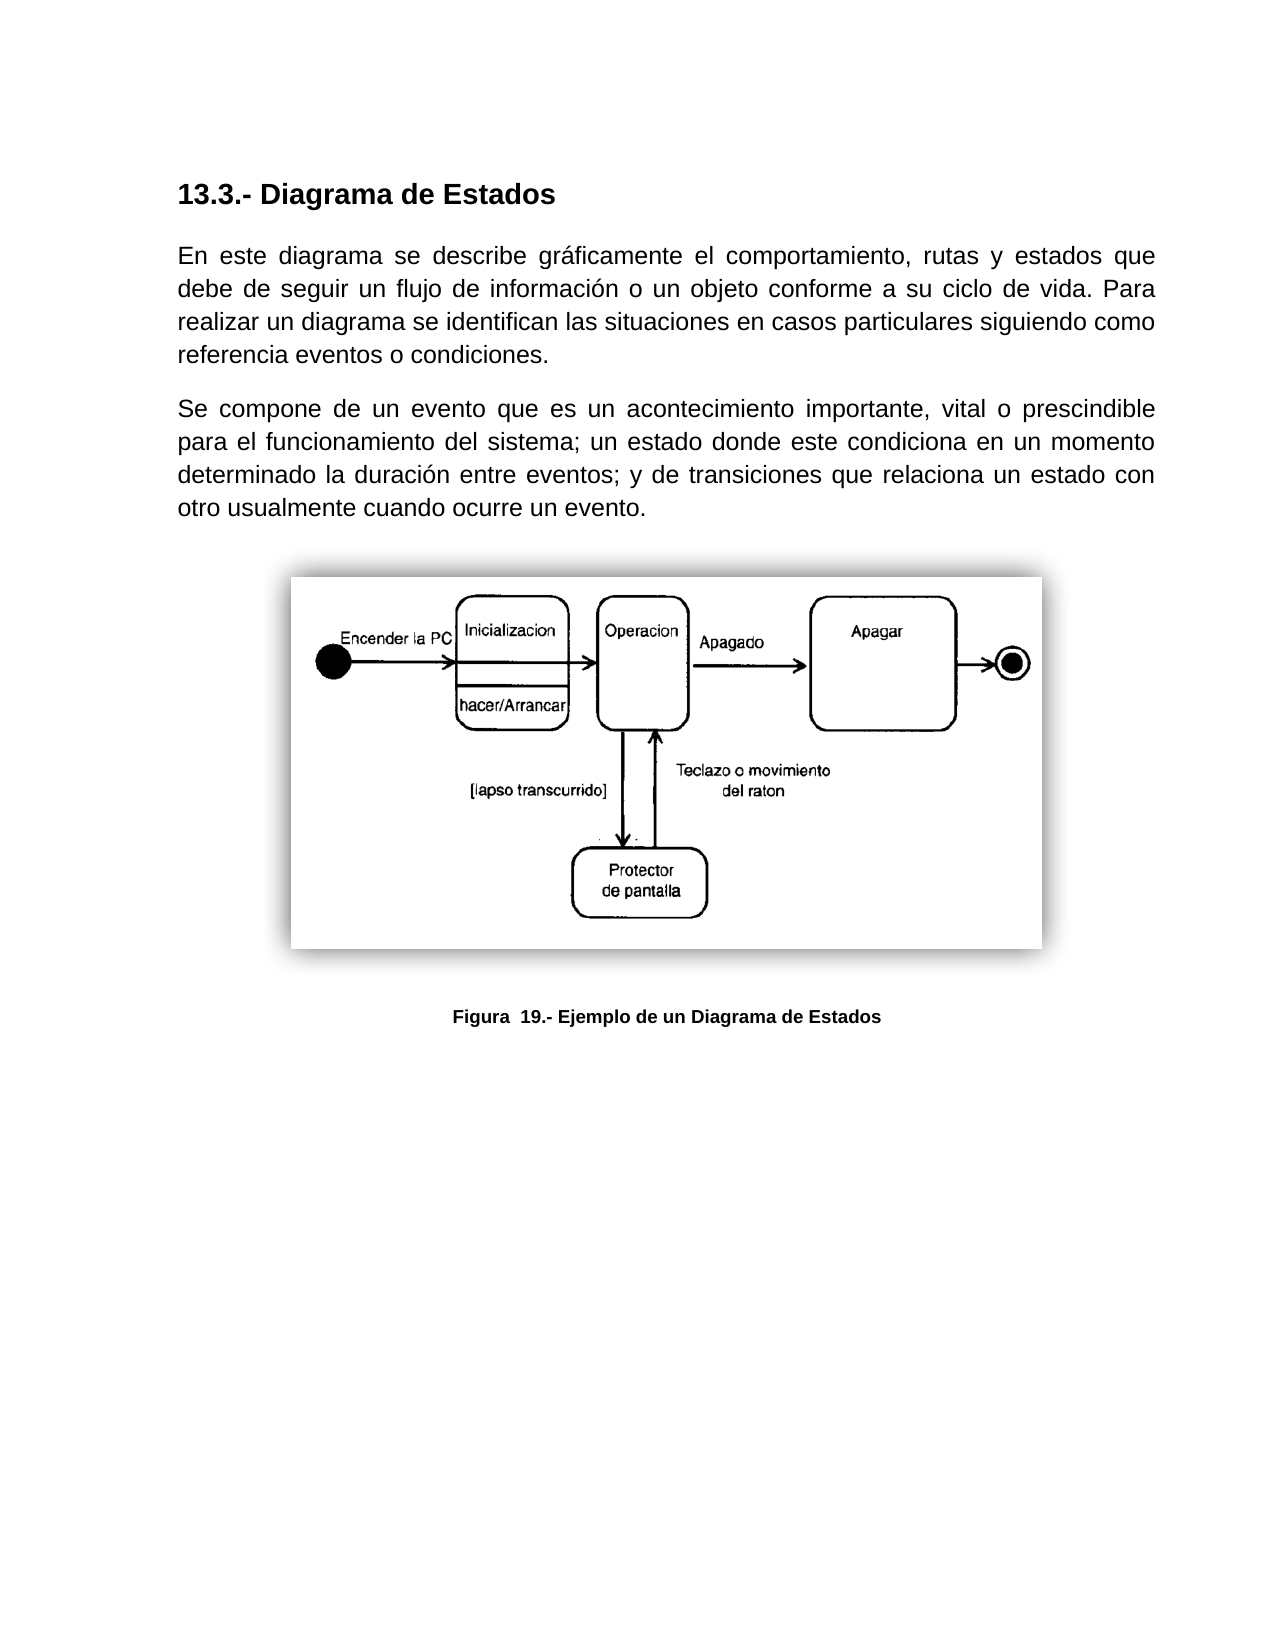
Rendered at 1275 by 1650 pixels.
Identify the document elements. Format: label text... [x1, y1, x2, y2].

text Se compone de un evento que es un acontecimiento importante, vital o prescindible para el funcionamiento del sistema; un estado donde este condiciona en un momento determinado la duración entre eventos; y de transiciones que relaciona un estado con otro usualmente cuando ocurre un evento. [177, 394, 1157, 521]
text Figura 19.- Ejemplo de un Diagrama de Estados [177, 1006, 1157, 1028]
picture [291, 577, 1042, 949]
subtitle 13.3.- Diagrama de Estados [177, 177, 1157, 211]
text En este diagrama se describe gráficamente el comportamiento, rutas y estados que debe de seguir un flujo de información o un objeto conforme a su ciclo de vida. Para realizar un diagrama se identifican las situaciones en casos particulares siguiendo como referencia eventos o condiciones. [177, 241, 1157, 368]
